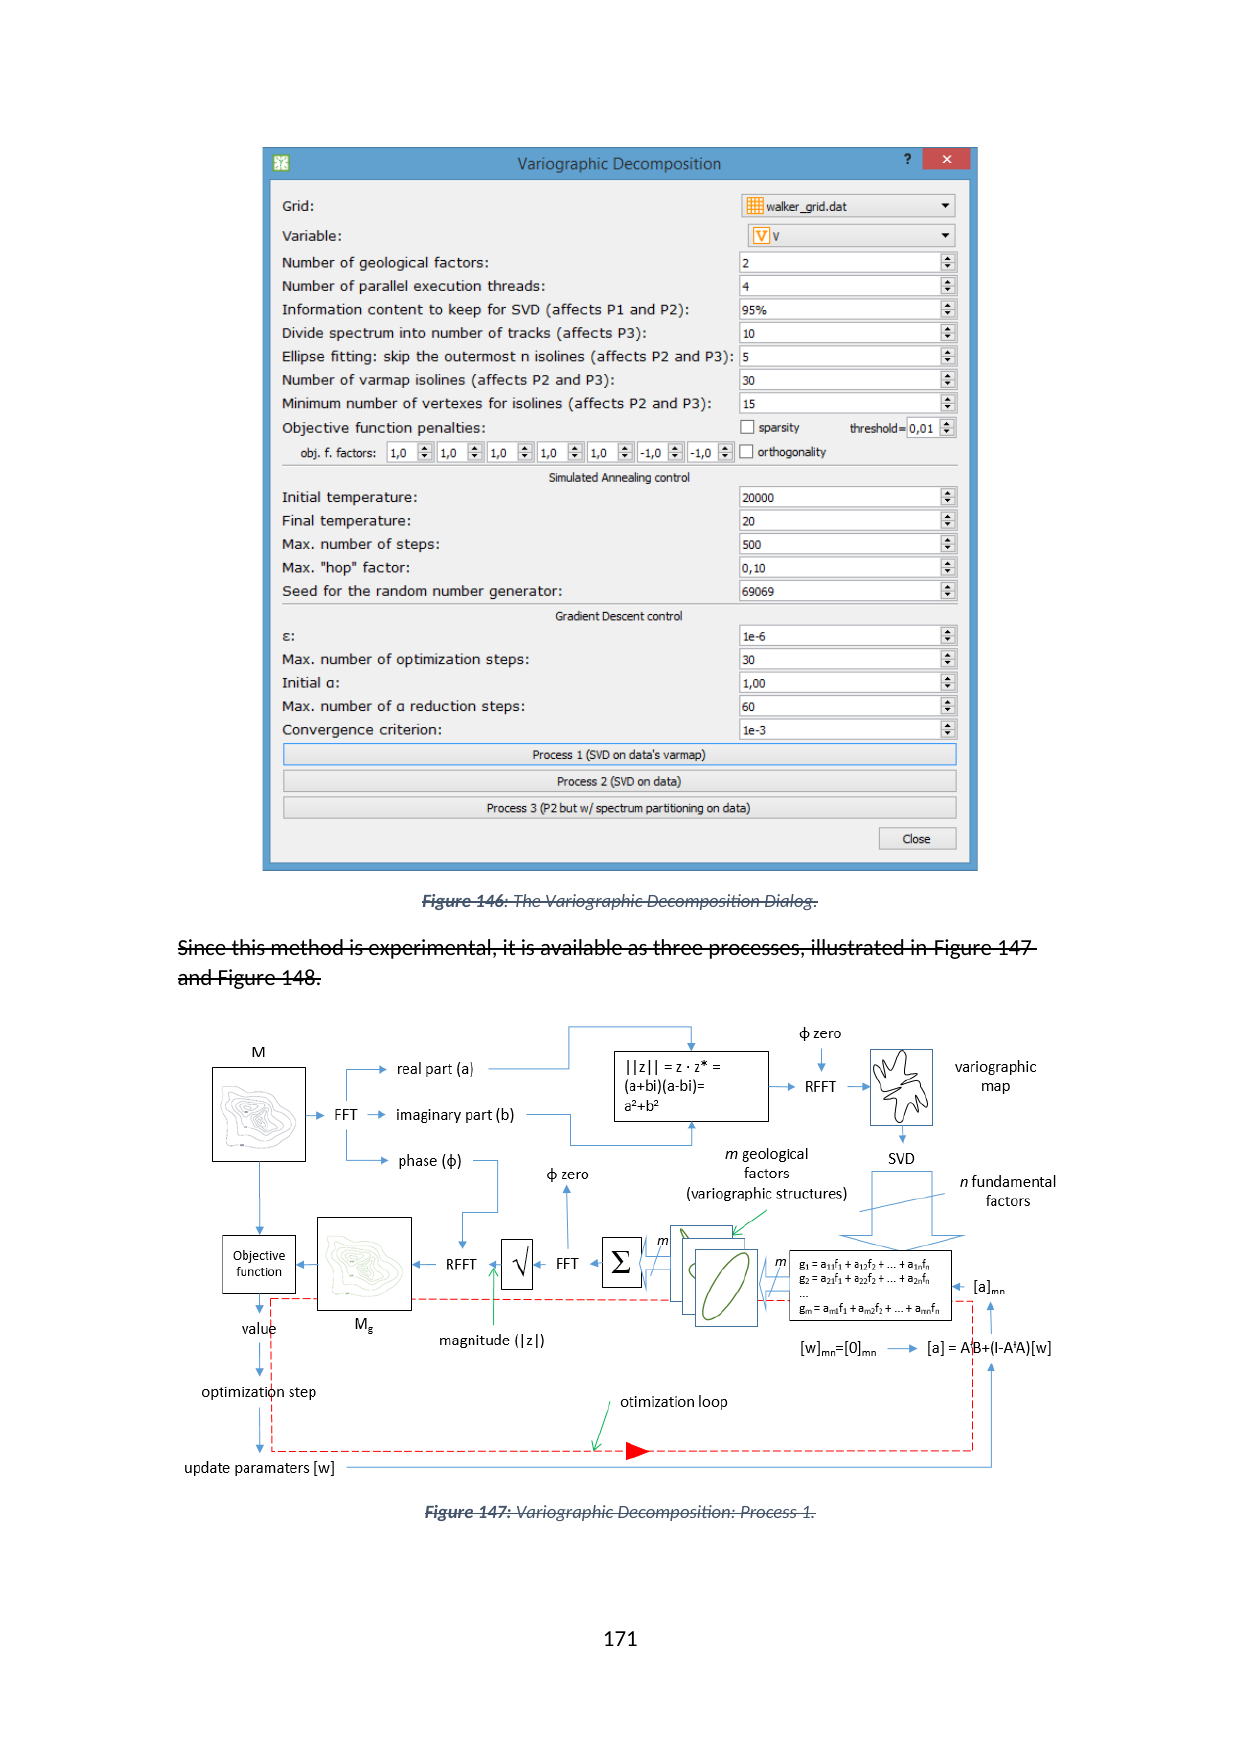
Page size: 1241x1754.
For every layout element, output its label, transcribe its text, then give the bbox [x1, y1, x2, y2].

text Since this method is experimental, it is available as three processes, illustrated in Figure 147 and Figure 148. [177, 933, 1063, 991]
text Figure 147: Variographic Decomposition: Process 1. [177, 1501, 1063, 1523]
picture [262, 147, 978, 871]
text Figure 146: The Variographic Decomposition Dialog. [177, 889, 1063, 912]
picture [177, 1010, 1062, 1482]
